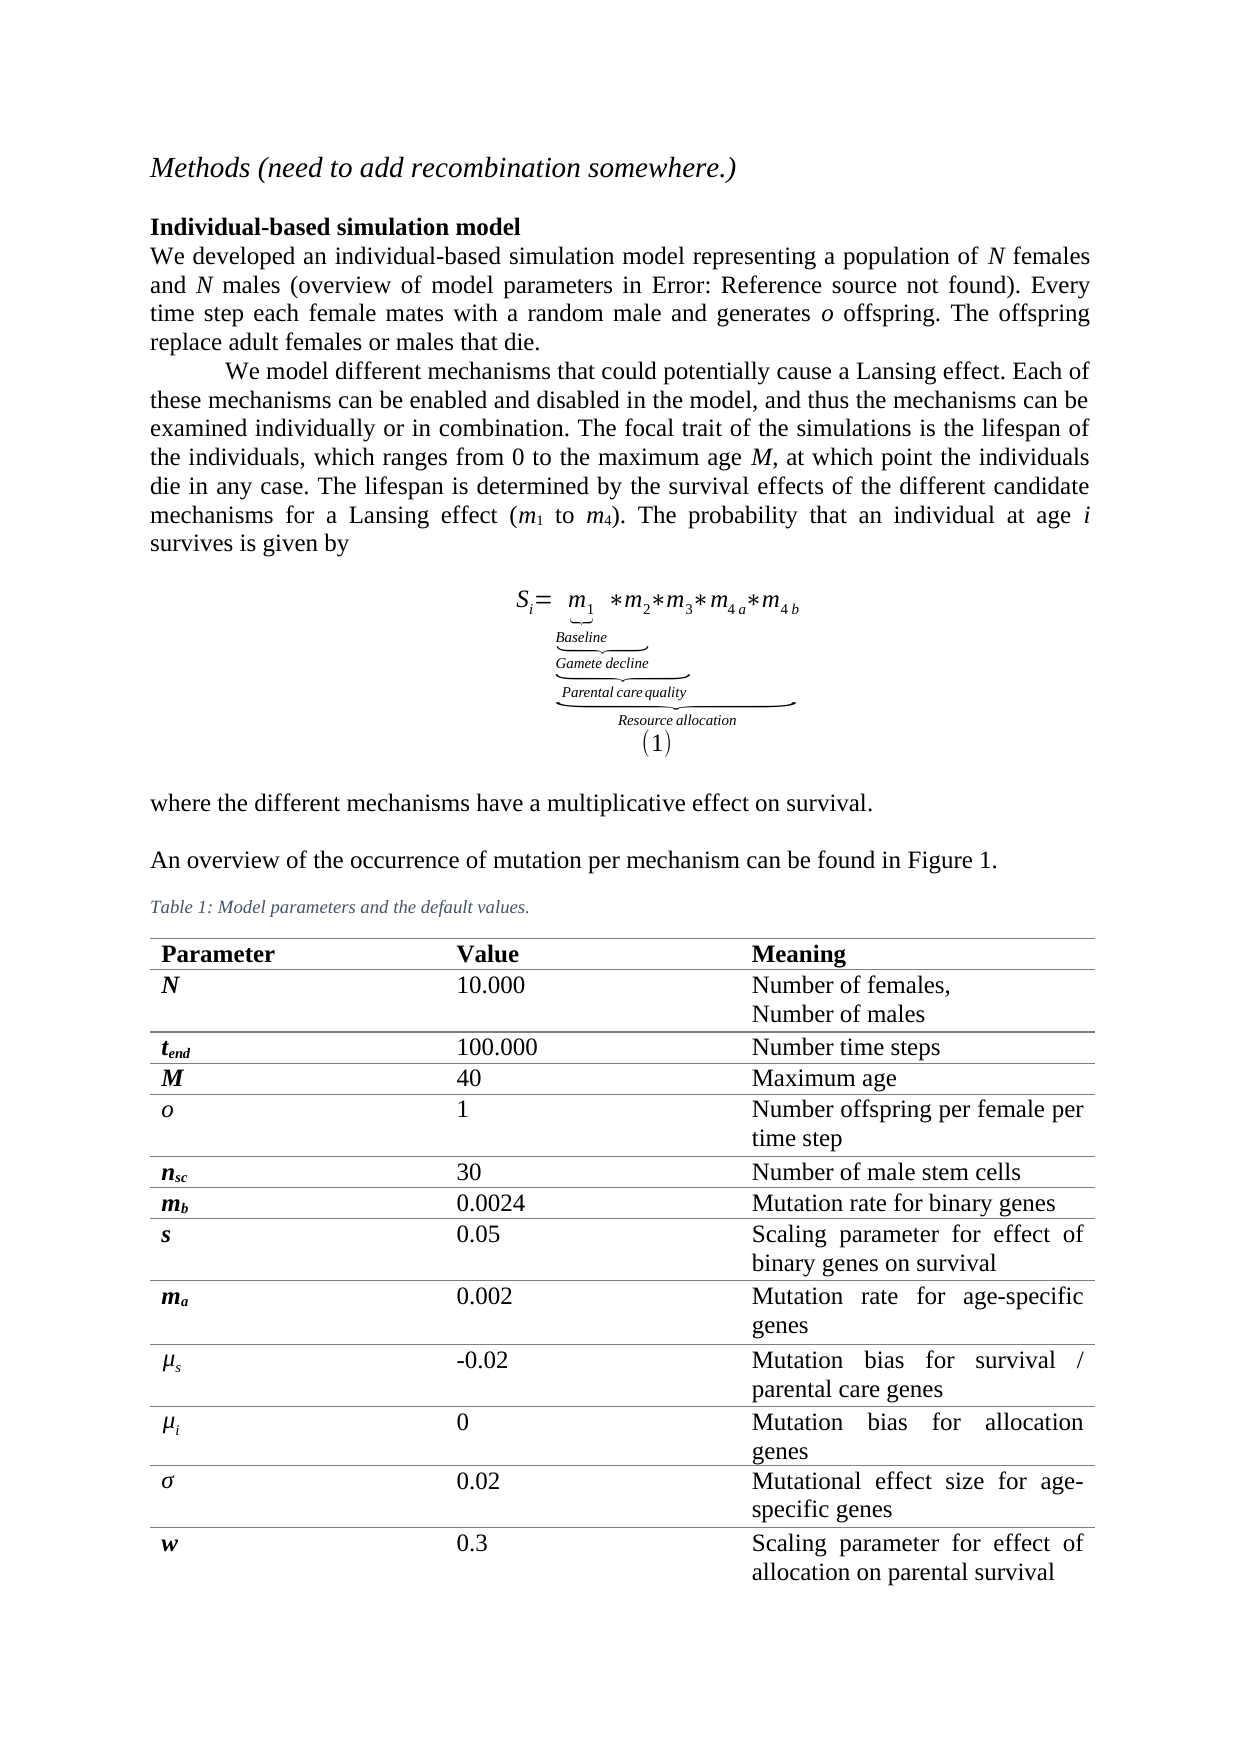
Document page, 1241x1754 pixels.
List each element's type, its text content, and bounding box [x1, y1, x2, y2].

table_cell [150, 1466, 445, 1527]
table_cell ma [150, 1281, 445, 1344]
text Methods (need to add recombination somewhere.) [150, 150, 1090, 183]
table_cell 100.000 [445, 1033, 740, 1062]
table_cell 30 [445, 1157, 740, 1187]
table_header Meaning [740, 939, 1095, 969]
table_cell N [150, 970, 445, 1031]
table_cell -0.02 [445, 1345, 740, 1406]
table_cell 0.0024 [445, 1188, 740, 1218]
table_cell Mutation rate for age-specific genes [740, 1281, 1095, 1344]
table_cell 0.3 [445, 1528, 740, 1589]
text An overview of the occurrence of mutation per mechanism can be found in Figure 1. [150, 845, 1090, 874]
table_cell Mutational effect size for age-specific genes [740, 1466, 1095, 1527]
table_header Parameter [150, 939, 445, 969]
table_cell 10.000 [445, 970, 740, 1031]
table_cell Mutation bias for survival / parental care genes [740, 1345, 1095, 1406]
table_cell nsc [150, 1157, 445, 1187]
table_cell 40 [445, 1064, 740, 1093]
table_cell Scaling parameter for effect of allocation on parental survival [740, 1528, 1095, 1589]
table_cell Scaling parameter for effect of binary genes on survival [740, 1219, 1095, 1280]
table_header Value [445, 939, 740, 969]
table_cell [150, 1095, 445, 1156]
table_cell 0.02 [445, 1466, 740, 1527]
text Table 1: Model parameters and the default values. [150, 896, 1090, 917]
table_cell 1 [445, 1095, 740, 1156]
table_cell Mutation rate for binary genes [740, 1188, 1095, 1218]
table_cell tend [150, 1033, 445, 1062]
text We model different mechanisms that could potentially cause a Lansing effect. Each of these mechanisms can be enabled and disabled in the model, and thus the mechanisms can be examined individually or in combination. The focal trait of the simulations is the lifespan of the individuals, which ranges from 0 to the maximum age M, at which point the individuals die in any case. The lifespan is determined by the survival effects of the different candidate mechanisms for a Lansing effect (m1 to m4). The probability that an individual at age i survives is given by [150, 356, 1090, 557]
table_cell Number of females, Number of males [740, 970, 1095, 1031]
table_cell Number offspring per female per time step [740, 1095, 1095, 1156]
table_cell Mutation bias for allocation genes [740, 1407, 1095, 1465]
table_cell s [150, 1219, 445, 1280]
table_cell [150, 1345, 445, 1406]
table_cell M [150, 1064, 445, 1093]
table_cell w [150, 1528, 445, 1589]
table_cell 0 [445, 1407, 740, 1465]
table_cell mb [150, 1188, 445, 1218]
table_cell Maximum age [740, 1064, 1095, 1093]
table_cell [150, 1407, 445, 1465]
text Individual-based simulation model [150, 212, 1090, 241]
table_cell Number of male stem cells [740, 1157, 1095, 1187]
table_cell Number time steps [740, 1033, 1095, 1062]
text where the different mechanisms have a multiplicative effect on survival. [150, 788, 1090, 817]
table_cell 0.05 [445, 1219, 740, 1280]
table_cell 0.002 [445, 1281, 740, 1344]
